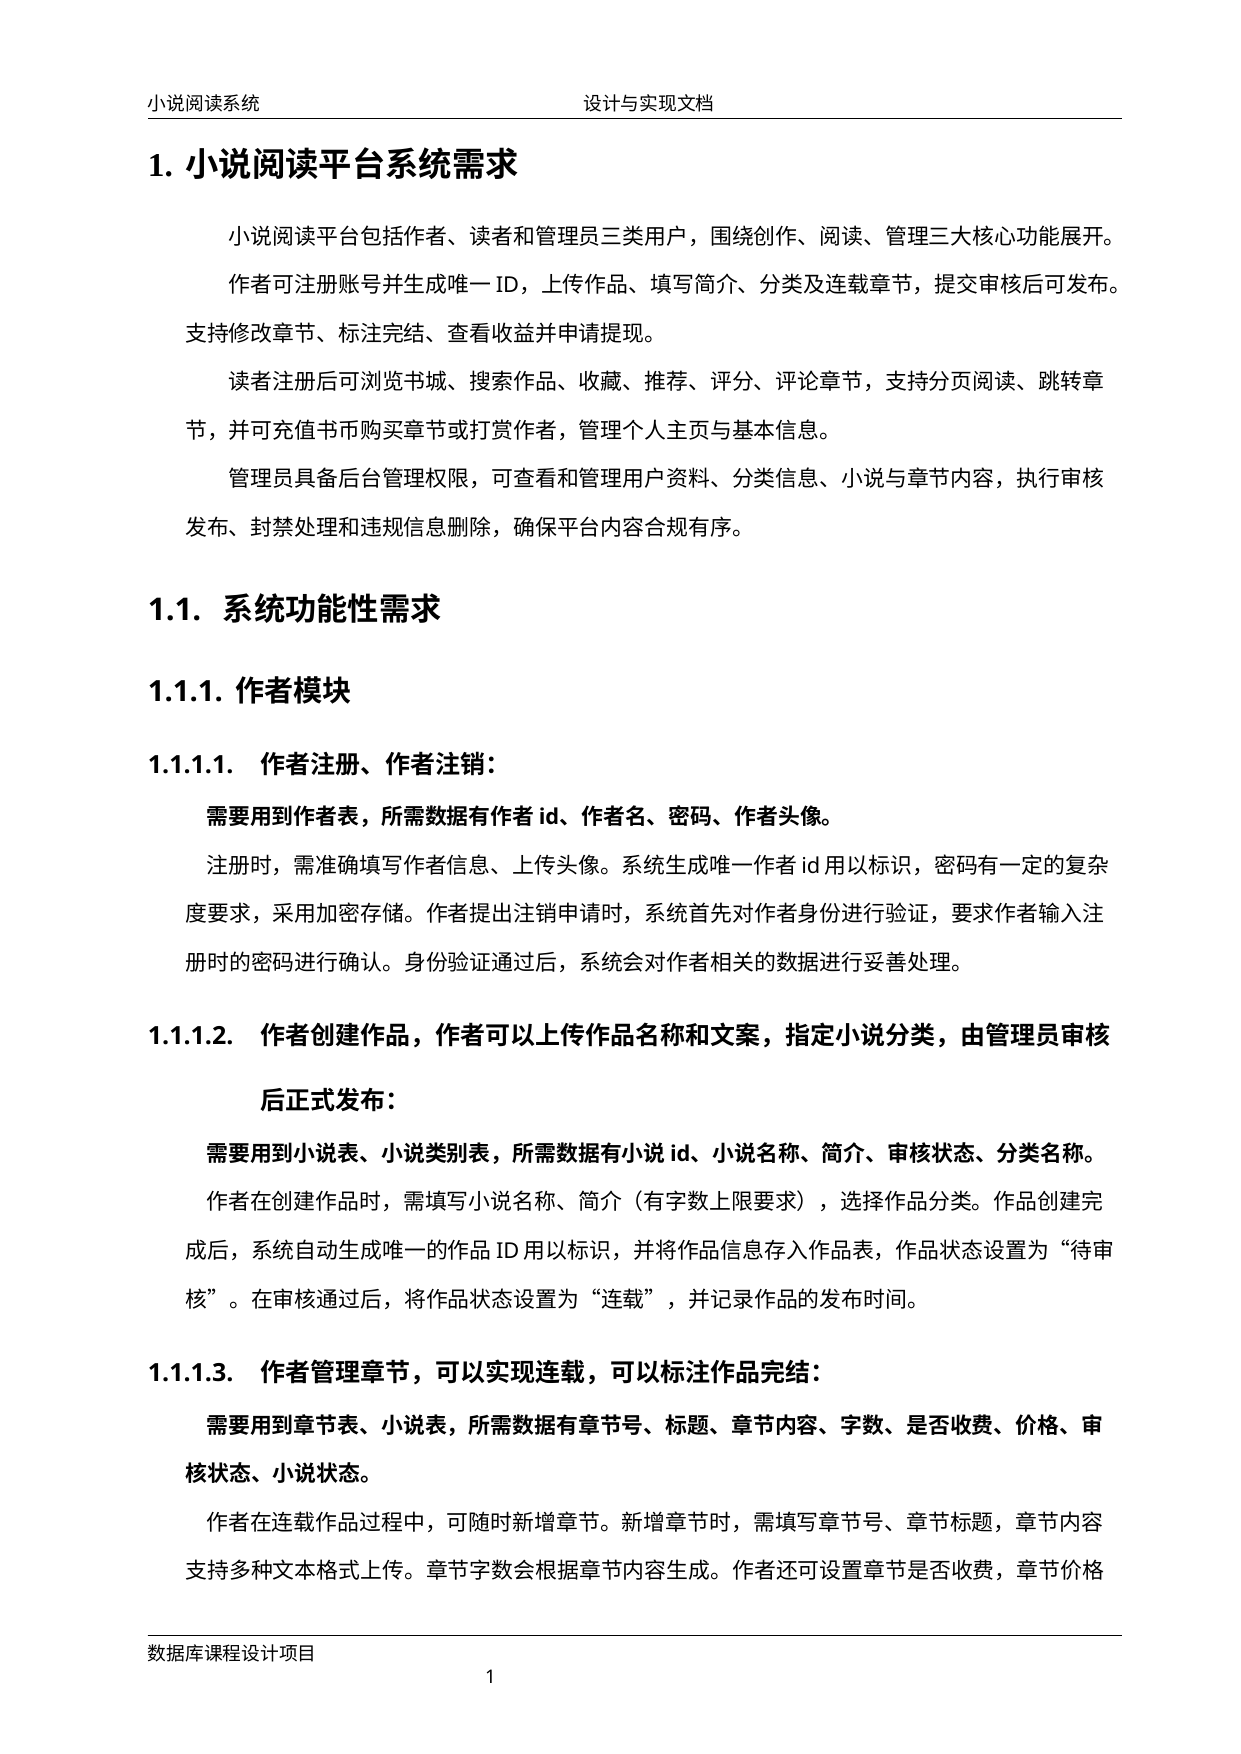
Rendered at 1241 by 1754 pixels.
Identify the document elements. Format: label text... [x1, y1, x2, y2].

list 小说阅读平台系统需求 [148, 129, 1122, 194]
subtitle 系统功能性需求 [148, 575, 1122, 640]
list 作者在创建作品时，需填写小说名称、简介（有字数上限要求），选择作品分类。作品创建完成后，系统自动生成唯一的作品ID用以标识，并将作品信息存入作品表，作品状态设置为“待审核”。在审核通过后，将作品状态设置为“连载”，并记录作品的发布时间。 [185, 1184, 1122, 1314]
subtitle 作者注册、作者注销： [148, 730, 1122, 795]
list 小说阅读平台包括作者、读者和管理员三类用户，围绕创作、阅读、管理三大核心功能展开。 [185, 218, 1122, 251]
subtitle 作者管理章节，可以实现连载，可以标注作品完结： [148, 1338, 1122, 1403]
list 注册时，需准确填写作者信息、上传头像。系统生成唯一作者id用以标识，密码有一定的复杂度要求，采用加密存储。作者提出注销申请时，系统首先对作者身份进行验证，要求作者输入注册时的密码进行确认。身份验证通过后，系统会对作者相关的数据进行妥善处理。 [185, 847, 1122, 977]
list 读者注册后可浏览书城、搜索作品、收藏、推荐、评分、评论章节，支持分页阅读、跳转章节，并可充值书币购买章节或打赏作者，管理个人主页与基本信息。 [185, 364, 1122, 445]
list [185, 1504, 1122, 1586]
list 需要用到章节表、小说表，所需数据有章节号、标题、章节内容、字数、是否收费、价格、审核状态、小说状态。 [185, 1407, 1122, 1488]
subtitle 作者模块 [148, 656, 1122, 721]
list 管理员具备后台管理权限，可查看和管理用户资料、分类信息、小说与章节内容，执行审核发布、封禁处理和违规信息删除，确保平台内容合规有序。 [185, 461, 1122, 542]
list 作者可注册账号并生成唯一ID，上传作品、填写简介、分类及连载章节，提交审核后可发布。支持修改章节、标注完结、查看收益并申请提现。 [185, 267, 1122, 348]
list 需要用到小说表、小说类别表，所需数据有小说id、小说名称、简介、审核状态、分类名称。 [185, 1136, 1122, 1168]
list 需要用到作者表，所需数据有作者id、作者名、密码、作者头像。 [185, 799, 1122, 831]
subtitle 作者创建作品，作者可以上传作品名称和文案，指定小说分类，由管理员审核后正式发布： [148, 1001, 1122, 1131]
